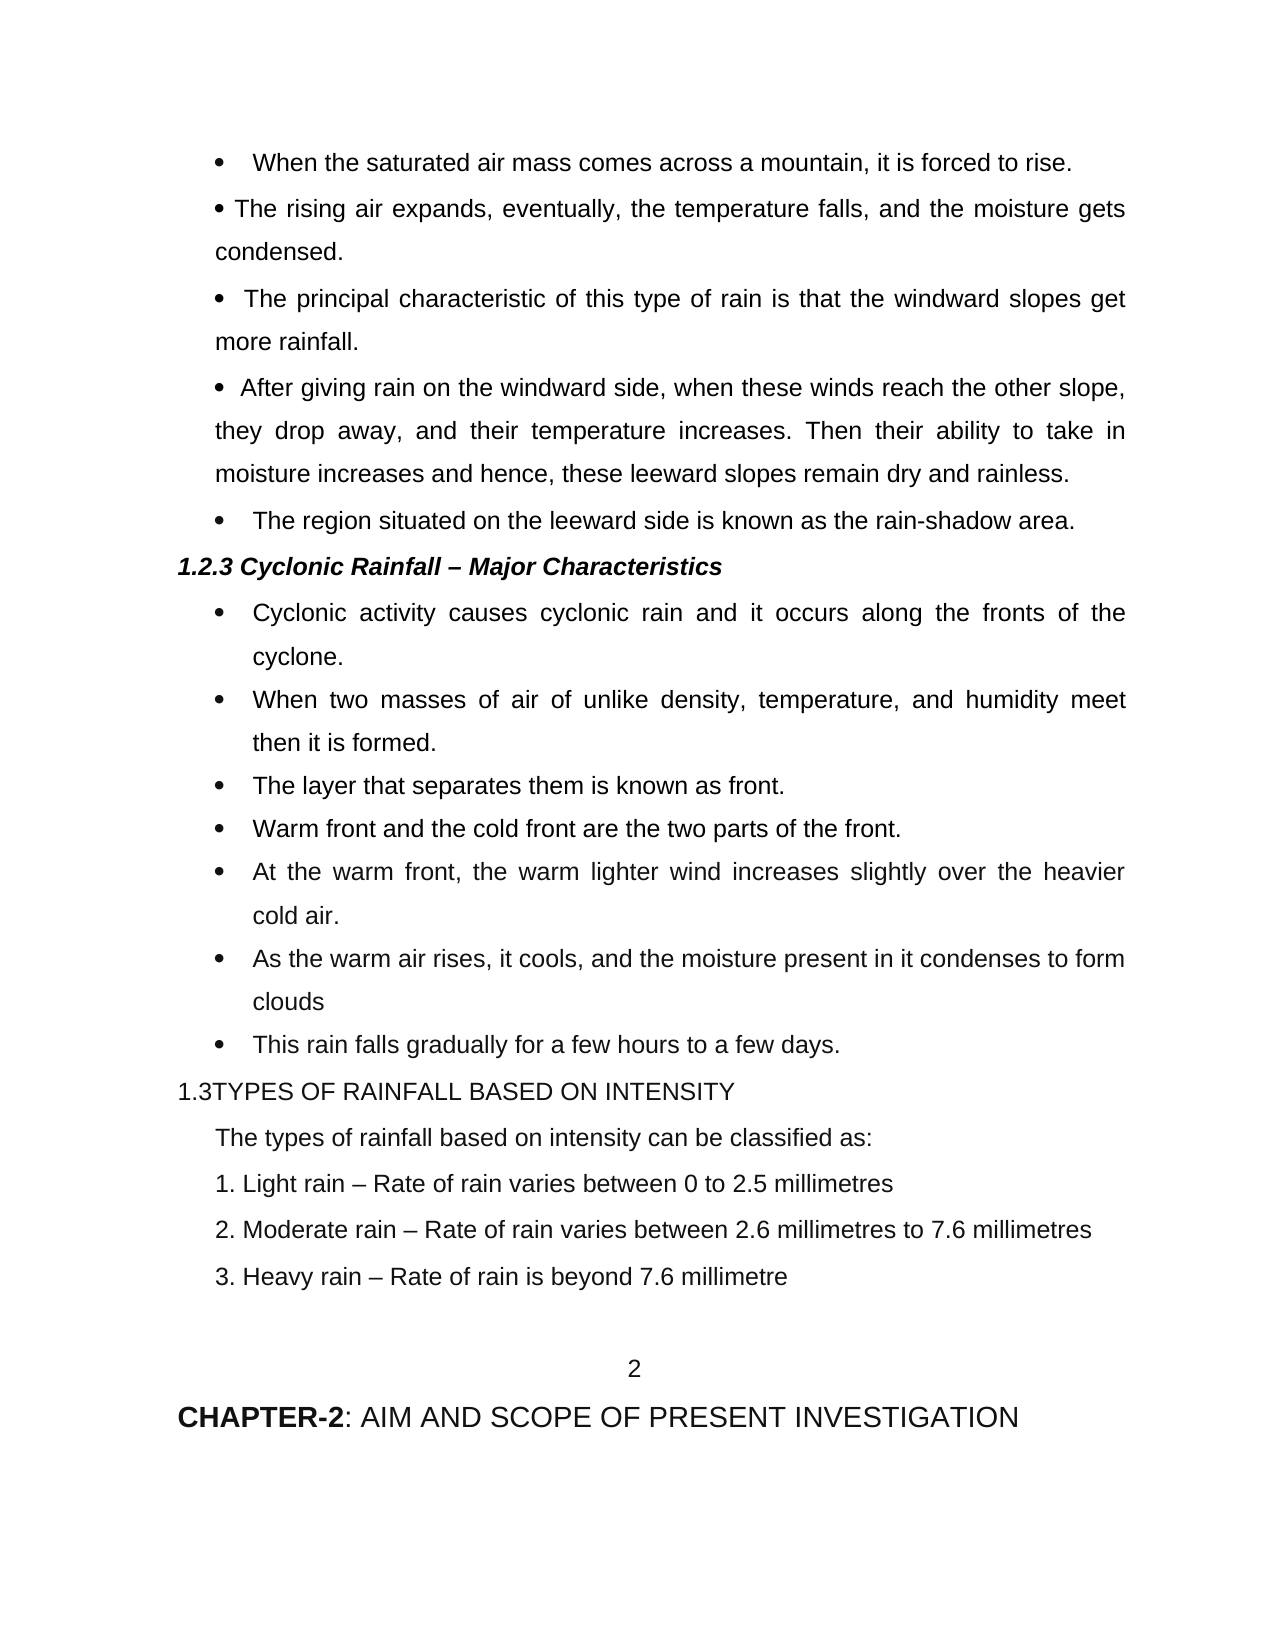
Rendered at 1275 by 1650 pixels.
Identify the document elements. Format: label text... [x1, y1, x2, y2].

text 1.3TYPES OF RAINFALL BASED ON INTENSITY [177, 1076, 1127, 1105]
text The types of rainfall based on intensity can be classified as: [215, 1123, 1127, 1151]
list At the warm front, the warm lighter wind increases slightly over the heavier cold air. [215, 857, 1127, 929]
text CHAPTER-2: AIM AND SCOPE OF PRESENT INVESTIGATION [177, 1400, 1127, 1434]
text The principal characteristic of this type of rain is that the windward slopes get more rainfall. [215, 283, 1127, 356]
list Warm front and the cold front are the two parts of the front. [215, 814, 1127, 843]
text 2 [552, 1354, 1127, 1383]
text 2. Moderate rain – Rate of rain varies between 2.6 millimetres to 7.6 millimetres [215, 1215, 1127, 1244]
list This rain falls gradually for a few hours to a few days. [215, 1030, 1127, 1059]
text After giving rain on the windward side, when these winds reach the other slope, they drop away, and their temperature increases. Then their ability to take in moisture increases and hence, these leeward slopes remain dry and rainless. [215, 373, 1127, 488]
text The rising air expands, eventually, the temperature falls, and the moisture gets condensed. [215, 194, 1127, 266]
text 1. Light rain – Rate of rain varies between 0 to 2.5 millimetres [215, 1169, 1127, 1198]
list Cyclonic activity causes cyclonic rain and it occurs along the fronts of the cyclone. [215, 598, 1127, 670]
list The region situated on the leeward side is known as the rain-shadow area. [215, 506, 1127, 534]
list When two masses of air of unlike density, temperature, and humidity meet then it is formed. [215, 684, 1127, 757]
text 3. Heavy rain – Rate of rain is beyond 7.6 millimetre [215, 1261, 1127, 1290]
list When the saturated air mass comes across a mountain, it is forced to rise. [215, 148, 1127, 177]
list The layer that separates them is known as front. [215, 771, 1127, 800]
list As the warm air rises, it cools, and the moisture present in it condenses to form clouds [215, 944, 1127, 1016]
text 1.2.3 Cyclonic Rainfall – Major Characteristics [177, 552, 1127, 581]
